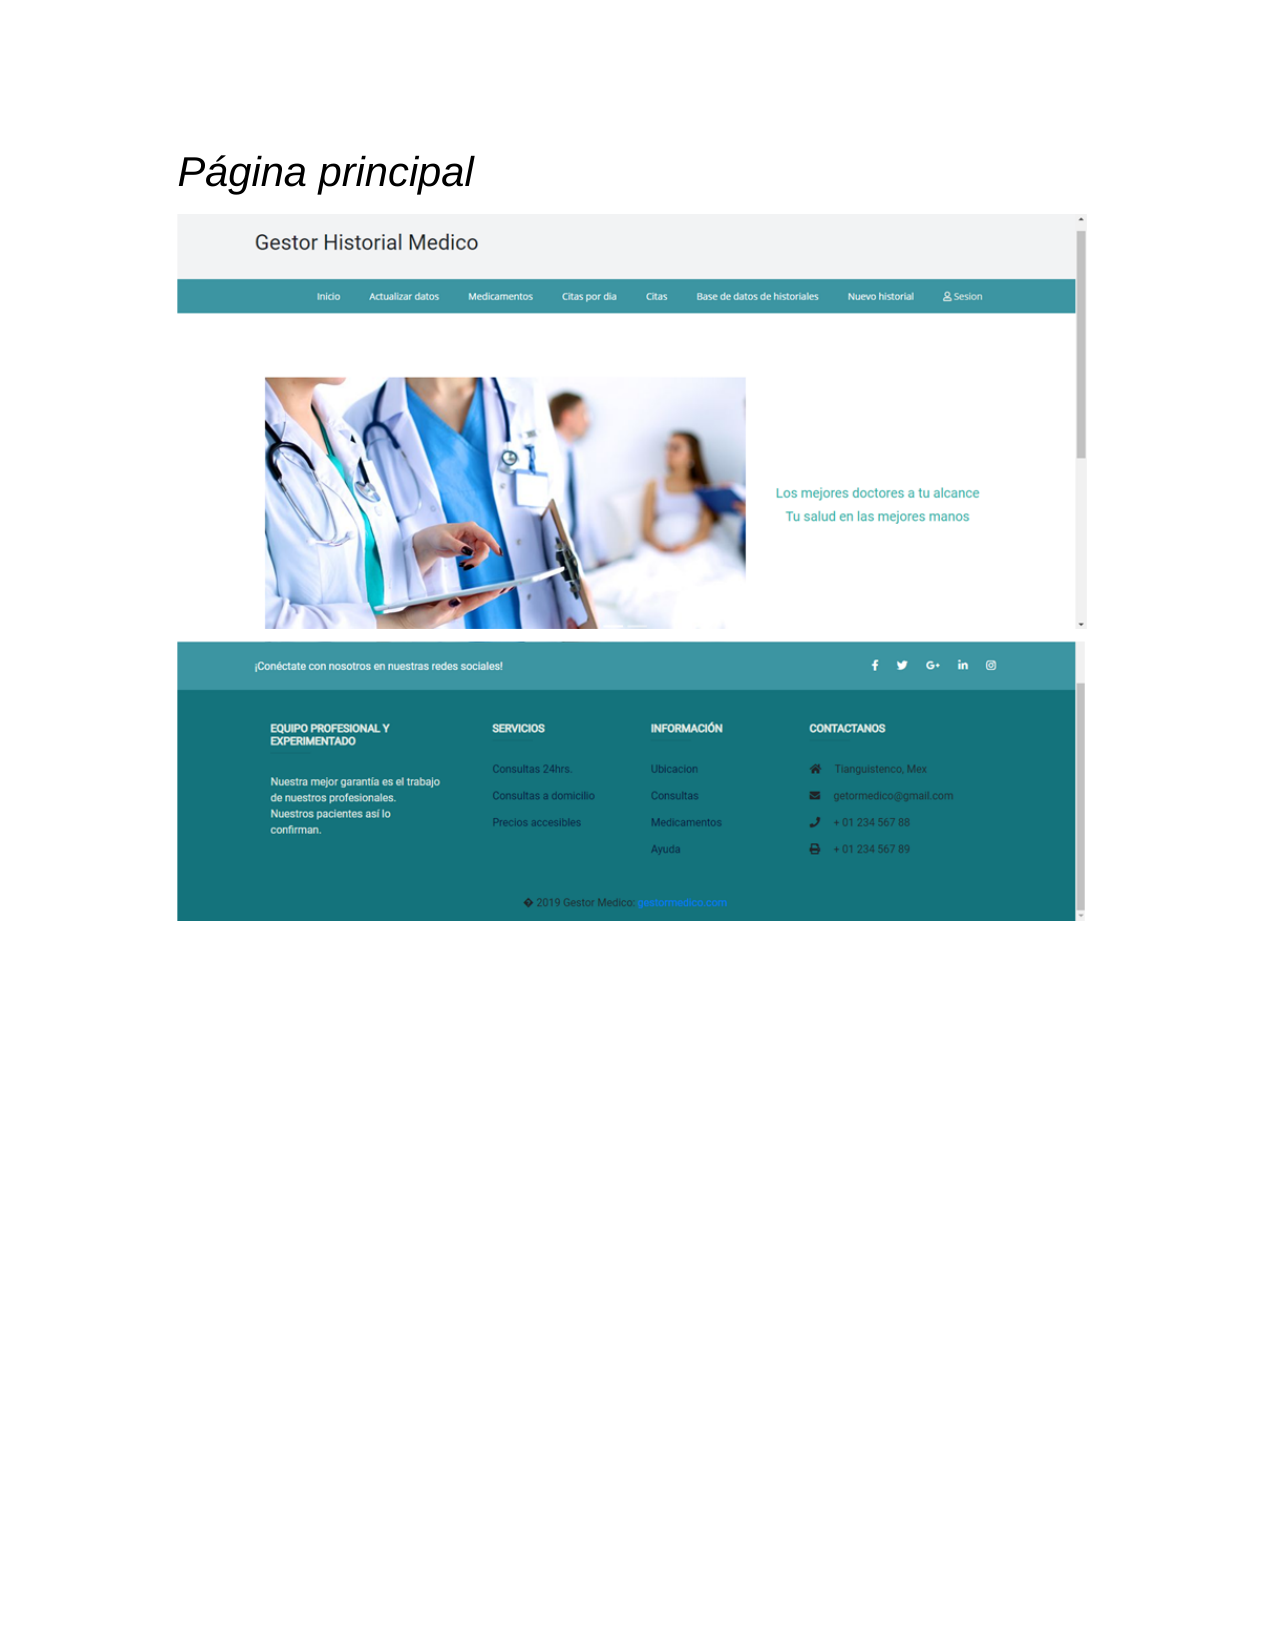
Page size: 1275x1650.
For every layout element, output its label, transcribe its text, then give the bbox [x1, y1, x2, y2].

text Página principal [177, 148, 1098, 196]
picture [177, 214, 1090, 921]
